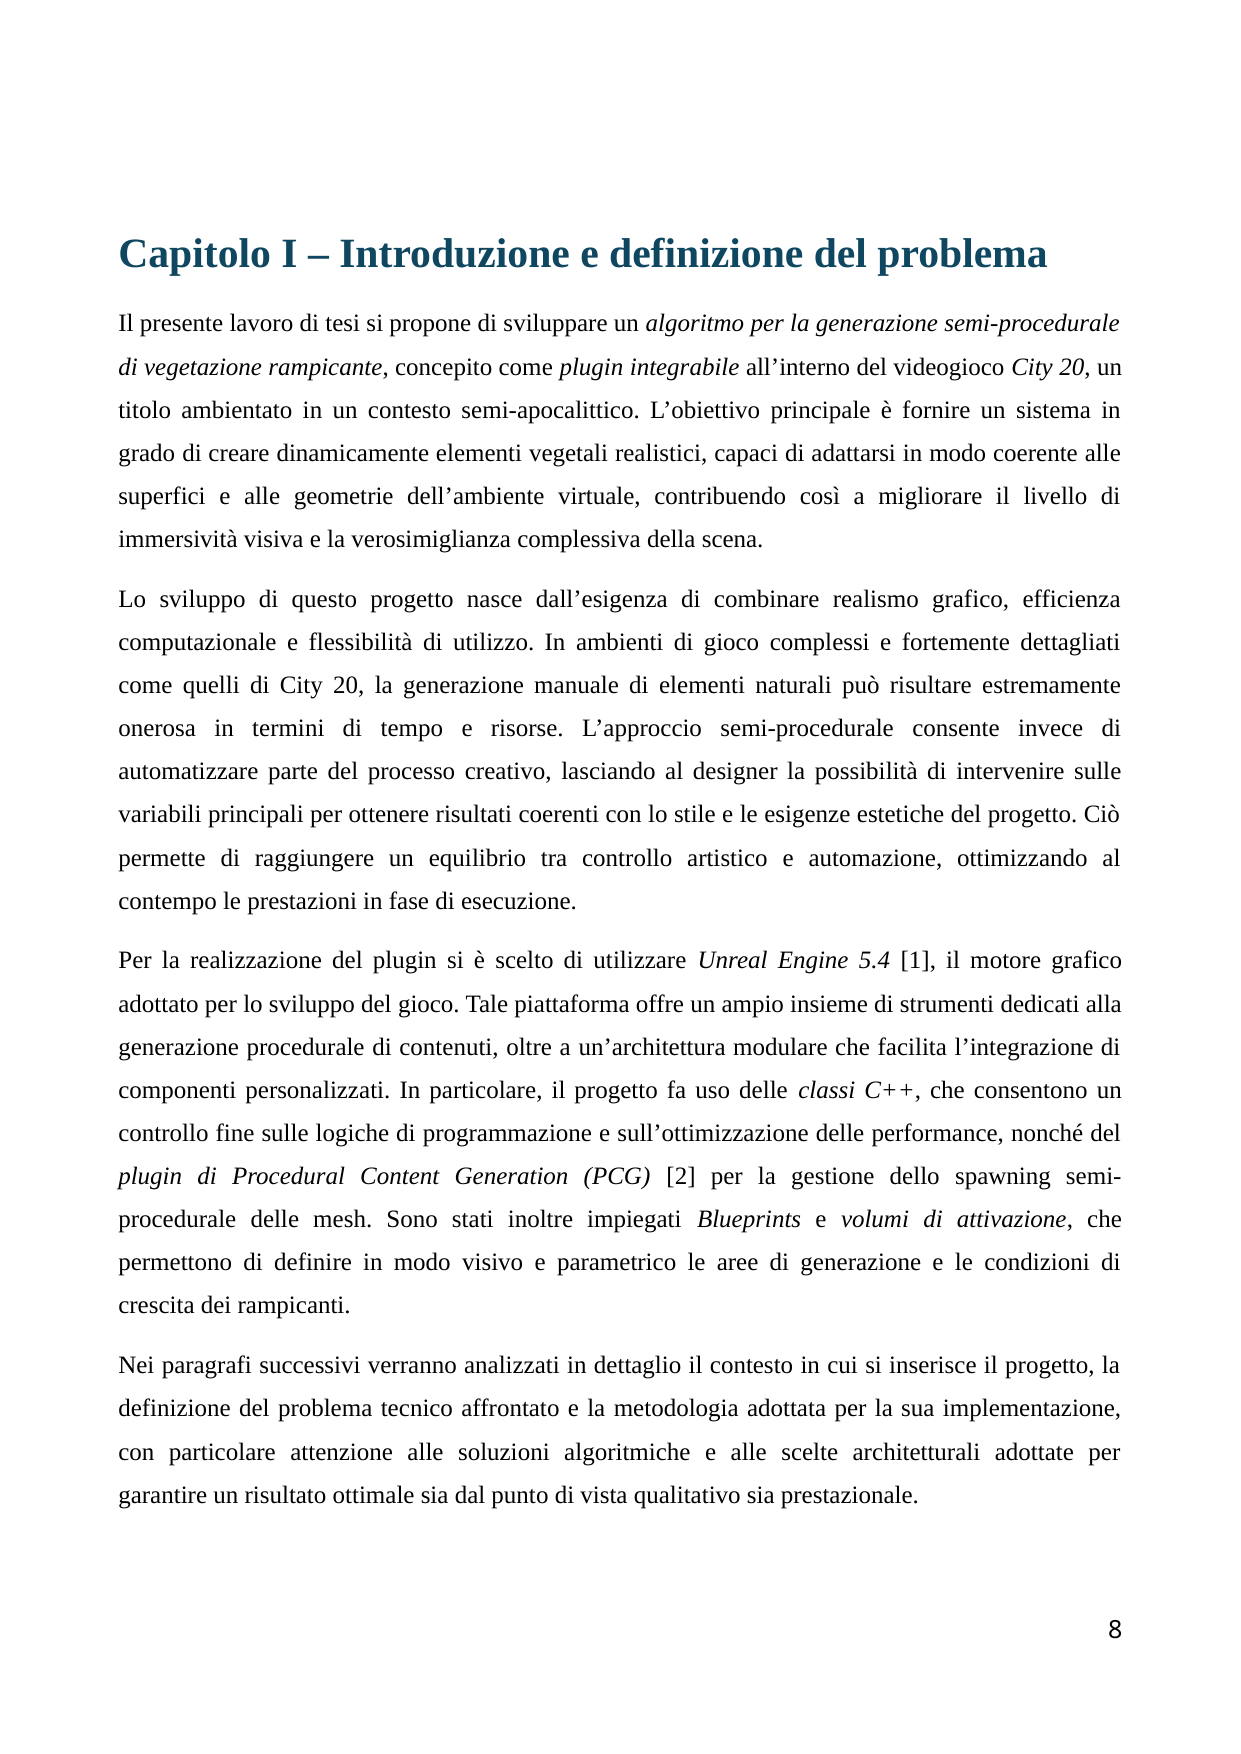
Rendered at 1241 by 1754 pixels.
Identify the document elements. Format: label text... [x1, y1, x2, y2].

subtitle Capitolo I – Introduzione e definizione del problema [118, 228, 1122, 276]
text Per la realizzazione del plugin si è scelto di utilizzare Unreal Engine 5.4 [1], il motore grafico adottato per lo sviluppo del gioco. Tale piattaforma offre un ampio insieme di strumenti dedicati alla generazione procedurale di contenuti, oltre a un’architettura modulare che facilita l’integrazione di componenti personalizzati. In particolare, il progetto fa uso delle classi C++, che consentono un controllo fine sulle logiche di programmazione e sull’ottimizzazione delle performance, nonché del plugin di Procedural Content Generation (PCG) [2] per la gestione dello spawning semi-procedurale delle mesh. Sono stati inoltre impiegati Blueprints e volumi di attivazione, che permettono di definire in modo visivo e parametrico le aree di generazione e le condizioni di crescita dei rampicanti. [118, 946, 1122, 1319]
text Nei paragrafi successivi verranno analizzati in dettaglio il contesto in cui si inserisce il progetto, la definizione del problema tecnico affrontato e la metodologia adottata per la sua implementazione, con particolare attenzione alle soluzioni algoritmiche e alle scelte architetturali adottate per garantire un risultato ottimale sia dal punto di vista qualitativo sia prestazionale. [118, 1350, 1122, 1508]
text Il presente lavoro di tesi si propone di sviluppare un algoritmo per la generazione semi-procedurale di vegetazione rampicante, concepito come plugin integrabile all’interno del videogioco City 20, un titolo ambientato in un contesto semi-apocalittico. L’obiettivo principale è fornire un sistema in grado di creare dinamicamente elementi vegetali realistici, capaci di adattarsi in modo coerente alle superfici e alle geometrie dell’ambiente virtuale, contribuendo così a migliorare il livello di immersività visiva e la verosimiglianza complessiva della scena. [118, 308, 1122, 553]
text Lo sviluppo di questo progetto nasce dall’esigenza di combinare realismo grafico, efficienza computazionale e flessibilità di utilizzo. In ambienti di gioco complessi e fortemente dettagliati come quelli di City 20, la generazione manuale di elementi naturali può risultare estremamente onerosa in termini di tempo e risorse. L’approccio semi-procedurale consente invece di automatizzare parte del processo creativo, lasciando al designer la possibilità di intervenire sulle variabili principali per ottenere risultati coerenti con lo stile e le esigenze estetiche del progetto. Ciò permette di raggiungere un equilibrio tra controllo artistico e automazione, ottimizzando al contempo le prestazioni in fase di esecuzione. [118, 584, 1122, 914]
